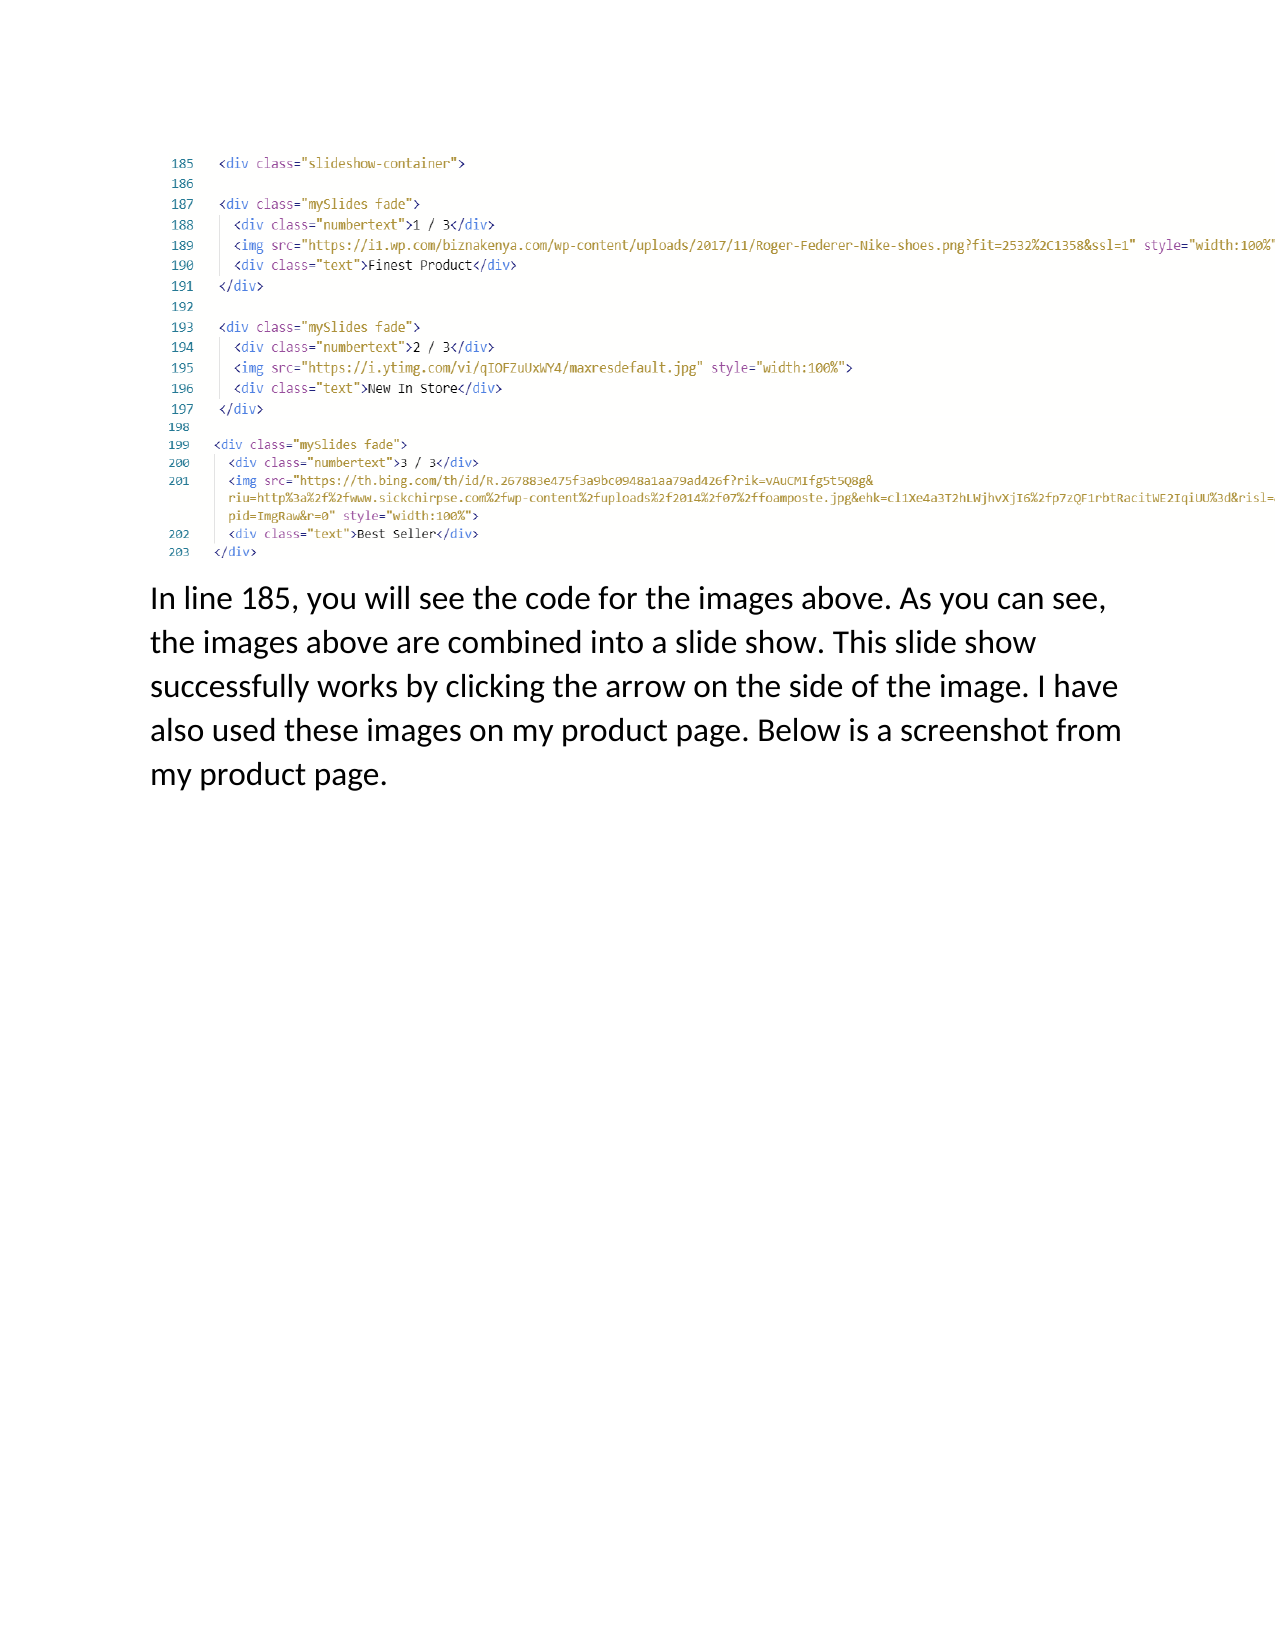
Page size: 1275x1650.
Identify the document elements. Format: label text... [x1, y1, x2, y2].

text In line 185, you will see the code for the images above. As you can see, the images above are combined into a slide show. This slide show successfully works by clicking the arrow on the side of the image. I have also used these images on my product page. Below is a screenshot from my product page. [150, 577, 1125, 793]
